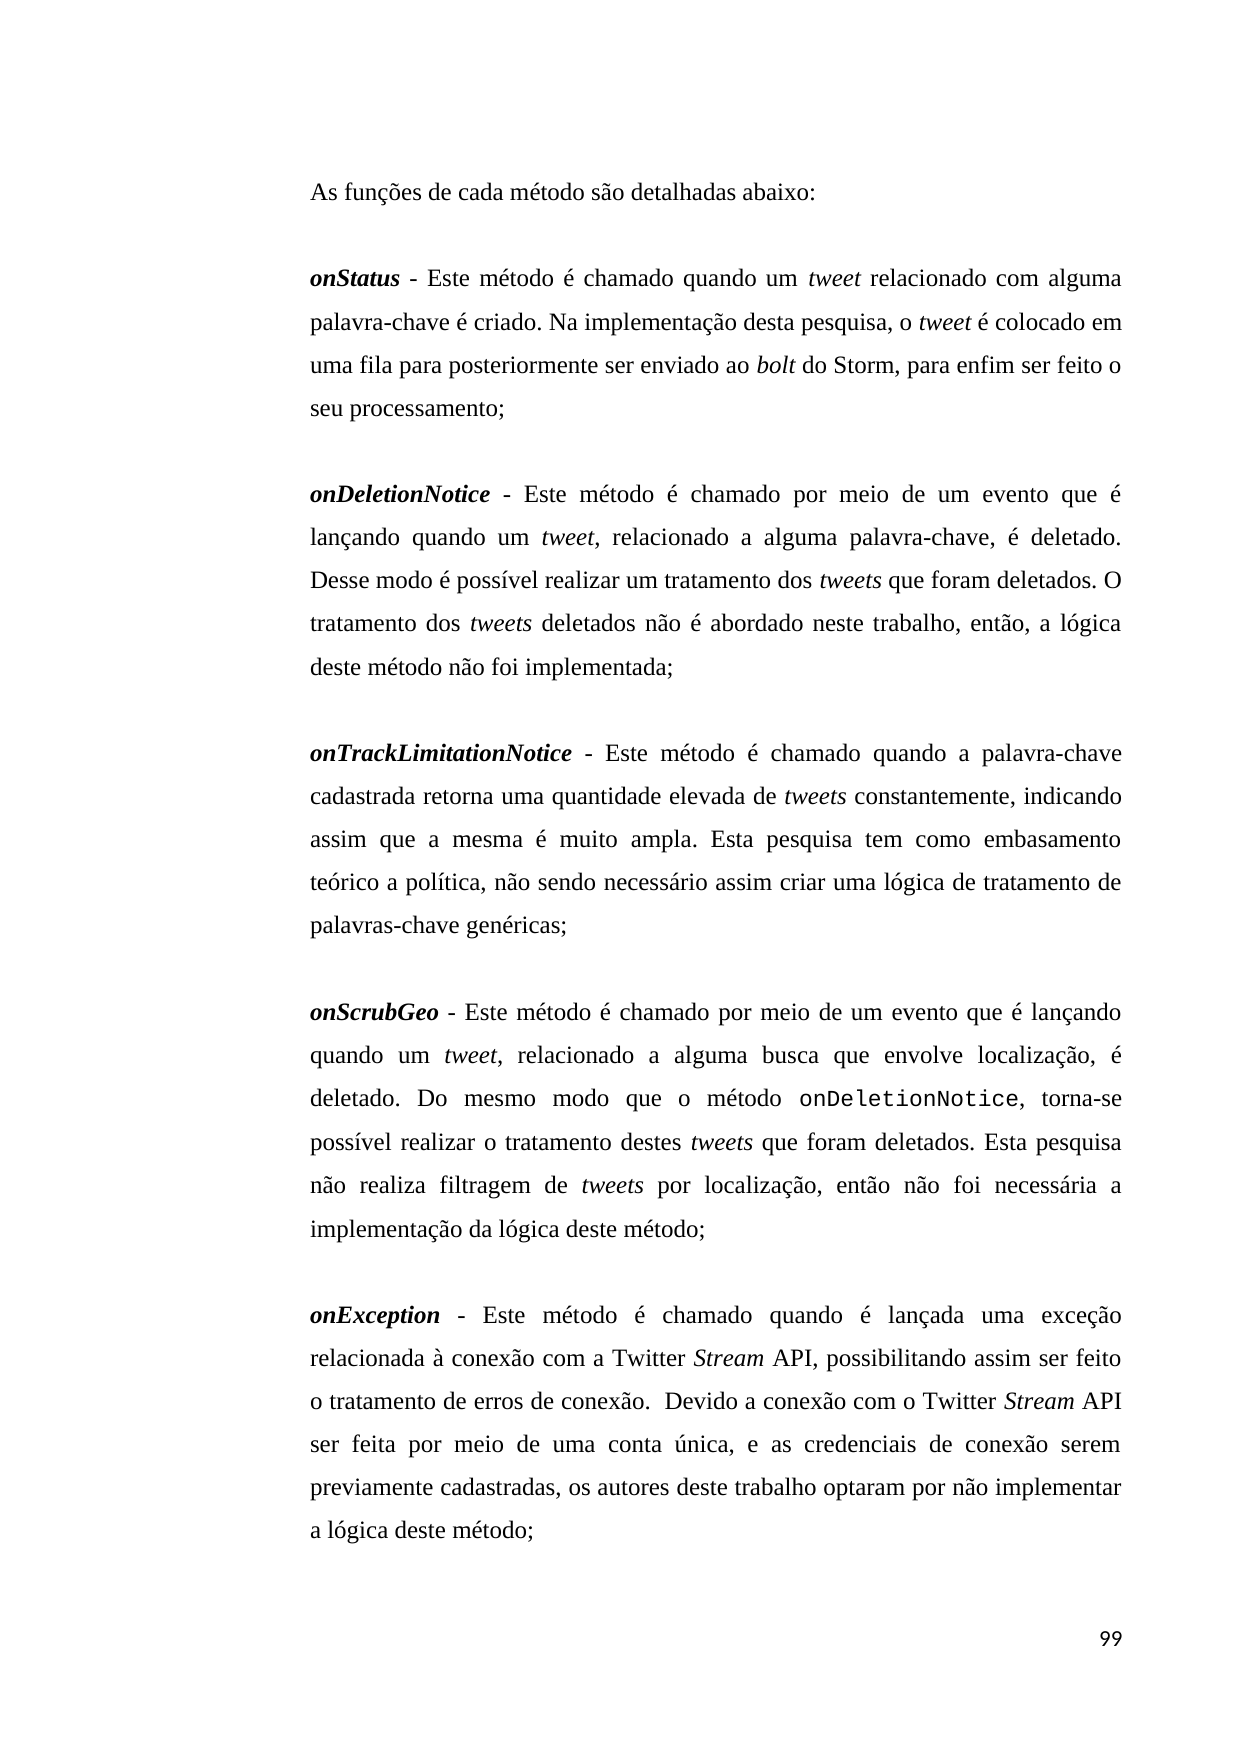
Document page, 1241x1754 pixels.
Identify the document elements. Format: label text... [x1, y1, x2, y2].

text As funções de cada método são detalhadas abaixo: [236, 177, 1122, 206]
text onScrubGeo - Este método é chamado por meio de um evento que é lançando quando um tweet, relacionado a alguma busca que envolve localização, é deletado. Do mesmo modo que o método onDeletionNotice, torna-se possível realizar o tratamento destes tweets que foram deletados. Esta pesquisa não realiza filtragem de tweets por localização, então não foi necessária a implementação da lógica deste método; [310, 997, 1122, 1242]
text onStatus - Este método é chamado quando um tweet relacionado com alguma palavra-chave é criado. Na implementação desta pesquisa, o tweet é colocado em uma fila para posteriormente ser enviado ao bolt do Storm, para enfim ser feito o seu processamento; [310, 263, 1122, 422]
text onTrackLimitationNotice - Este método é chamado quando a palavra-chave cadastrada retorna uma quantidade elevada de tweets constantemente, indicando assim que a mesma é muito ampla. Esta pesquisa tem como embasamento teórico a política, não sendo necessário assim criar uma lógica de tratamento de palavras-chave genéricas; [310, 738, 1122, 939]
text onDeletionNotice - Este método é chamado por meio de um evento que é lançando quando um tweet, relacionado a alguma palavra-chave, é deletado. Desse modo é possível realizar um tratamento dos tweets que foram deletados. O tratamento dos tweets deletados não é abordado neste trabalho, então, a lógica deste método não foi implementada; [310, 479, 1122, 680]
text onException - Este método é chamado quando é lançada uma exceção relacionada à conexão com a Twitter Stream API, possibilitando assim ser feito o tratamento de erros de conexão. Devido a conexão com o Twitter Stream API ser feita por meio de uma conta única, e as credenciais de conexão serem previamente cadastradas, os autores deste trabalho optaram por não implementar a lógica deste método; [310, 1300, 1122, 1544]
